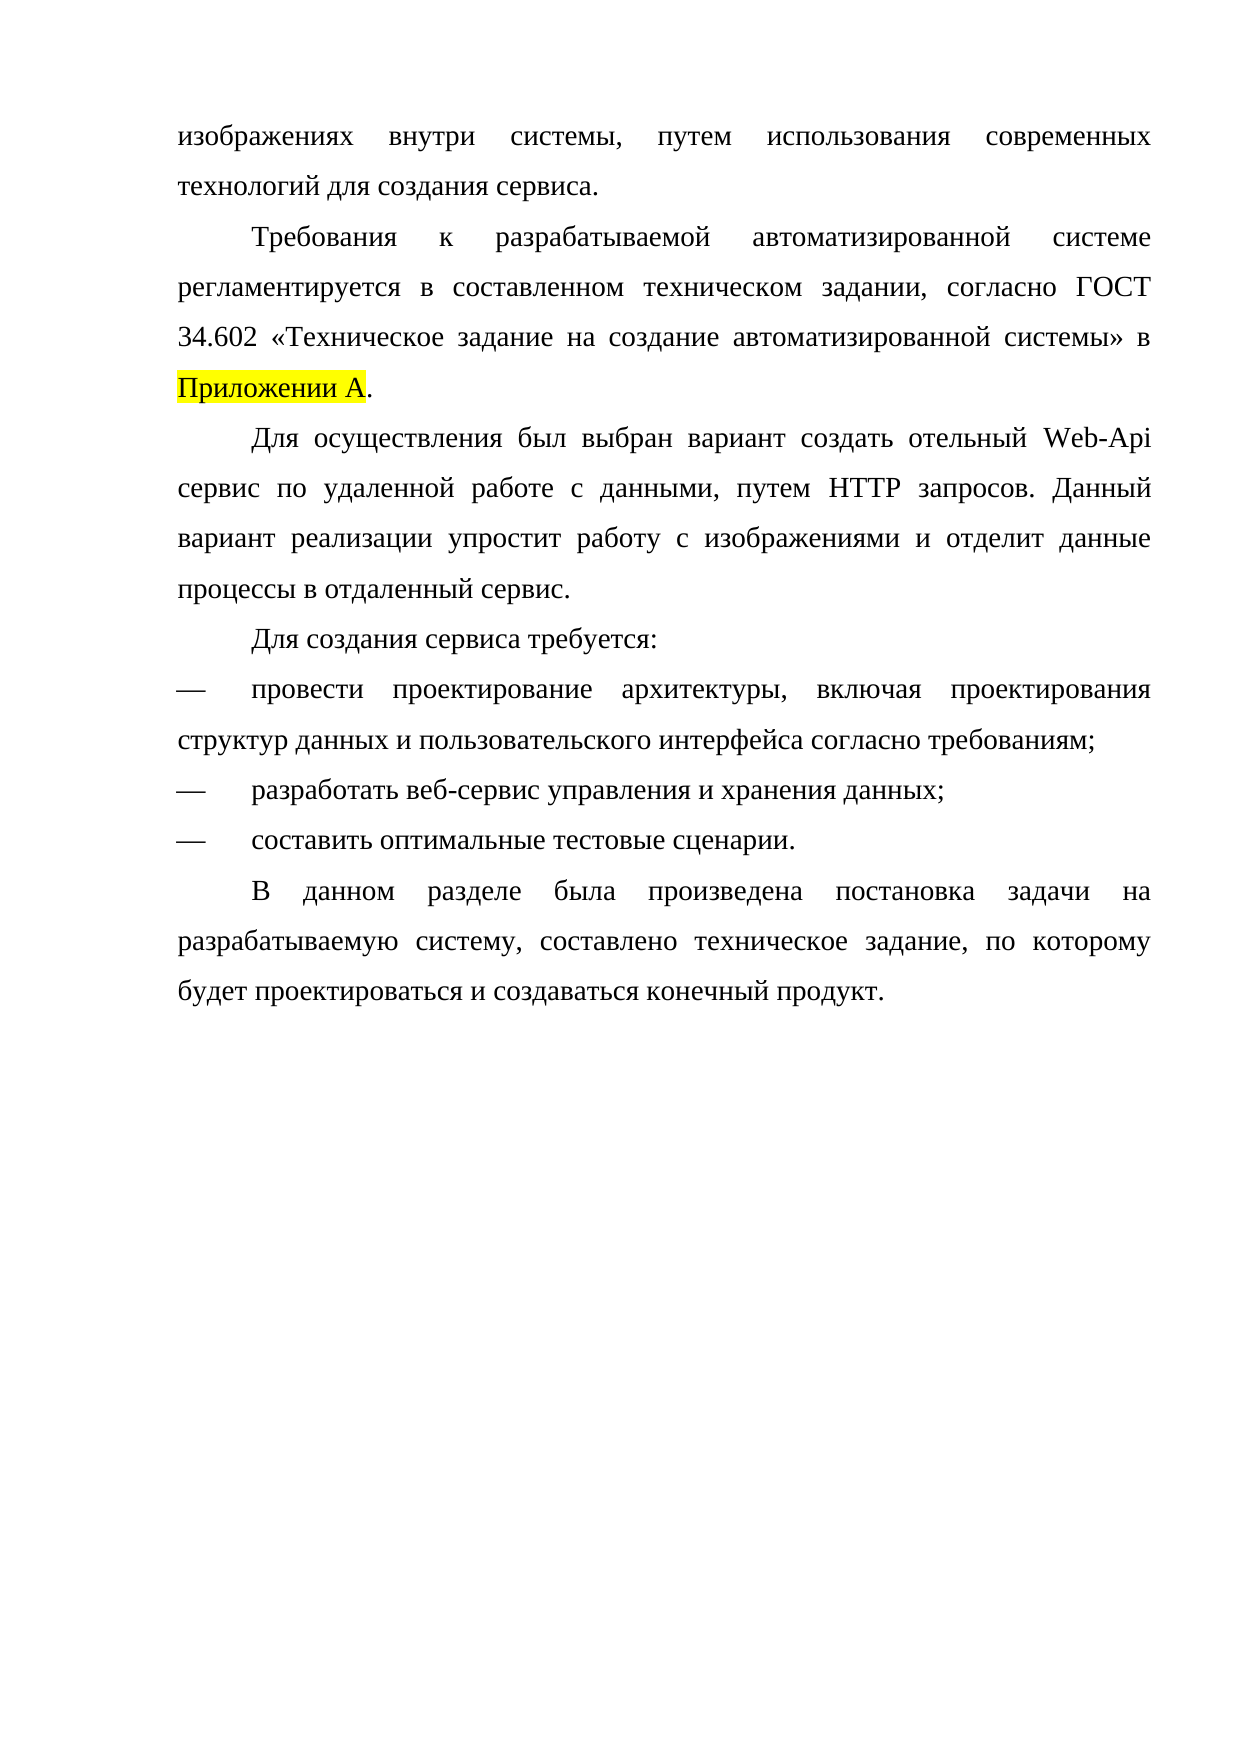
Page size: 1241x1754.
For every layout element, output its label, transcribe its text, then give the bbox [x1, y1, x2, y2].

list провести проектирование архитектуры, включая проектирования структур данных и пользовательского интерфейса согласно требованиям; [176, 672, 1152, 755]
text В данном разделе была произведена постановка задачи на разрабатываемую систему, составлено техническое задание, по которому будет проектироваться и создаваться конечный продукт. [177, 873, 1152, 1007]
text Требования к разрабатываемой автоматизированной системе регламентируется в составленном техническом задании, согласно ГОСТ 34.602 «Техническое задание на создание автоматизированной системы» в Приложении А. [177, 219, 1152, 403]
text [177, 118, 1152, 202]
list разработать веб-сервис управления и хранения данных; [176, 772, 1152, 806]
text Для осуществления был выбран вариант создать отельный Web-Api сервис по удаленной работе с данными, путем HTTP запросов. Данный вариант реализации упростит работу с изображениями и отделит данные процессы в отдаленный сервис. [177, 420, 1152, 604]
text Для создания сервиса требуется: [177, 621, 1152, 655]
list составить оптимальные тестовые сценарии. [176, 822, 1152, 856]
